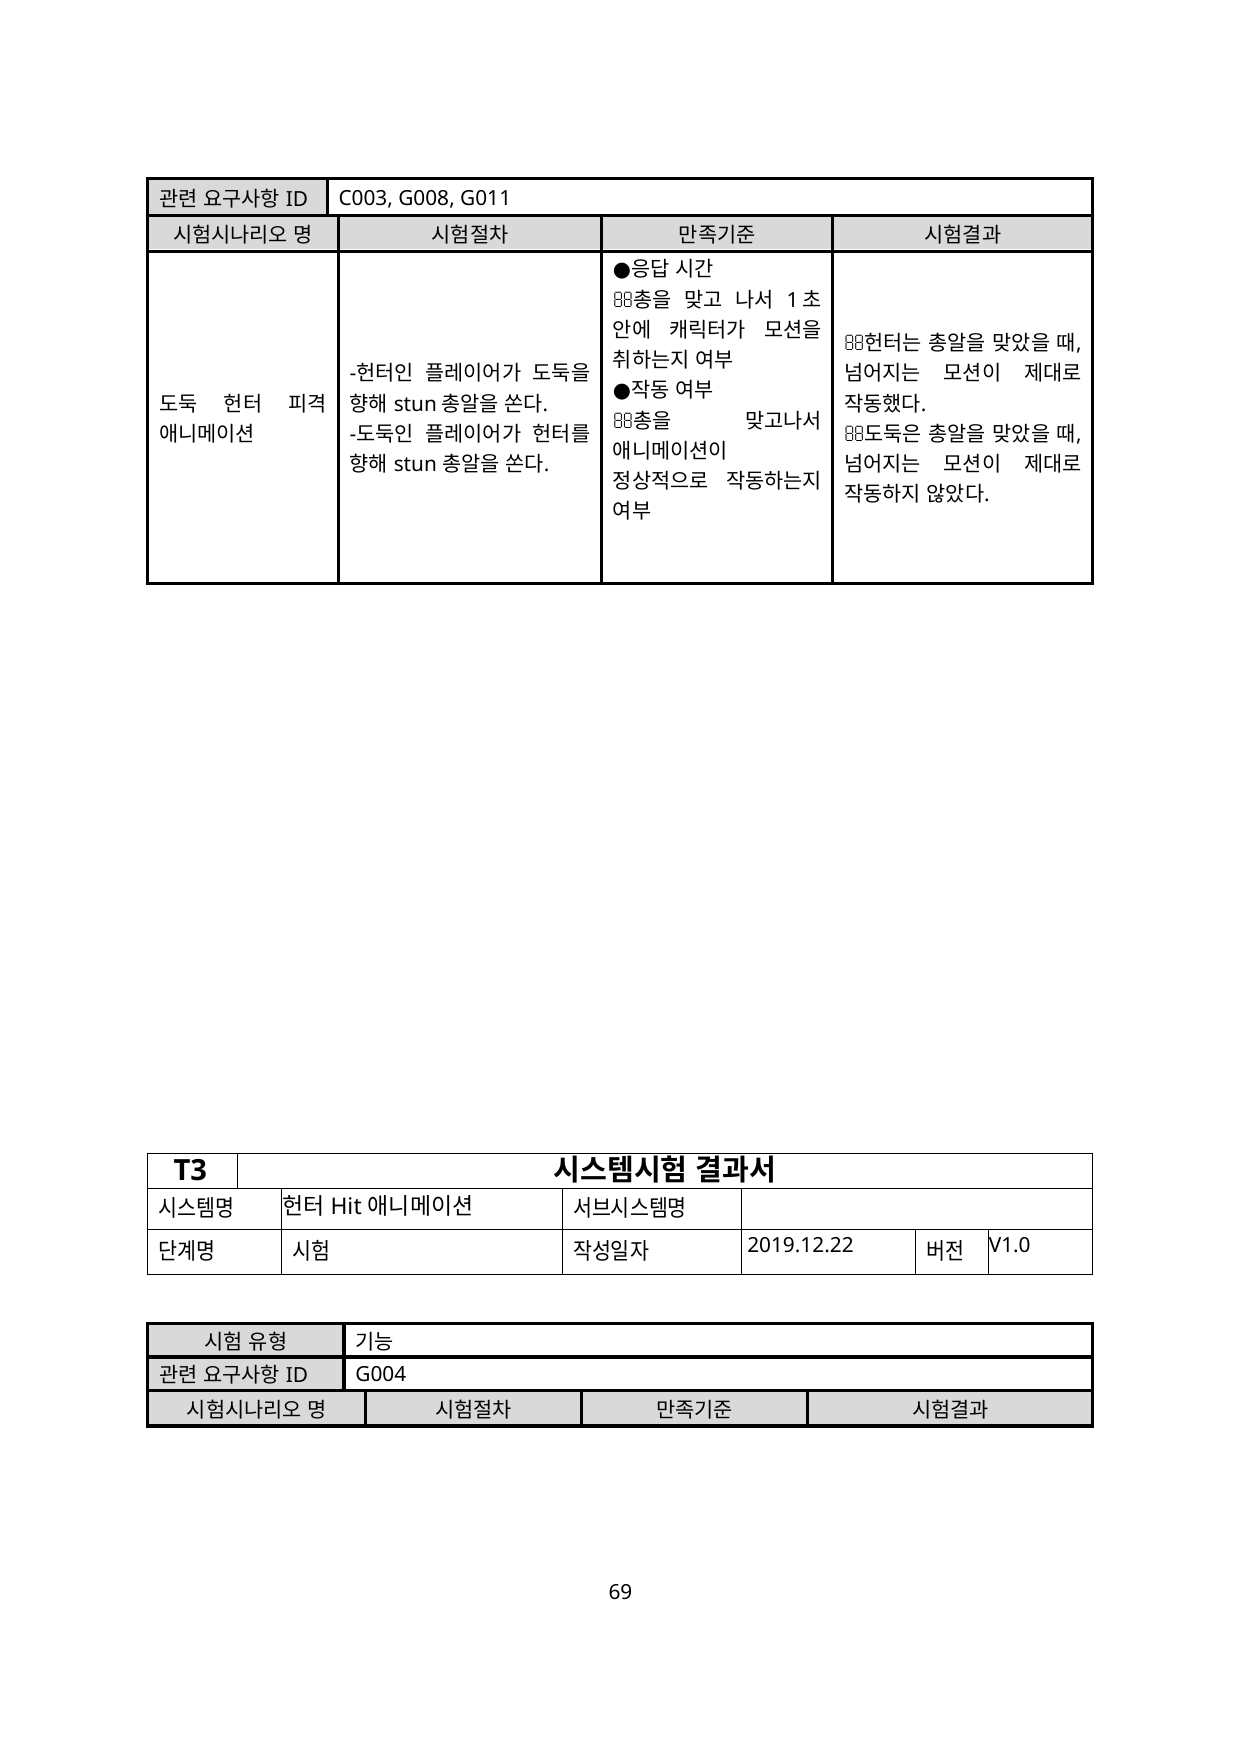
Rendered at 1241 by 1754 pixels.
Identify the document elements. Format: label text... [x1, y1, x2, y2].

table_cell [742, 1189, 1092, 1229]
table_cell 시험절차 [340, 217, 600, 249]
table_cell 관련 요구사항 ID [149, 1359, 342, 1389]
table_cell V1.0 [989, 1230, 1092, 1274]
table_cell 시험 [282, 1230, 562, 1274]
table_cell 시험결과 [834, 217, 1091, 249]
table_cell 헌터는 총알을 맞았을 때, 넘어지는 모션이 제대로 작동했다. 도둑은 총알을 맞았을 때, 넘어지는 모션이 제대로 작동하지 않았다. [834, 253, 1091, 582]
table_cell 시험결과 [809, 1392, 1091, 1424]
table_cell 만족기준 [603, 217, 831, 249]
table_cell 시험시나리오 명 [149, 217, 337, 249]
table_cell 시스템명 [148, 1189, 281, 1229]
table_cell ●응답 시간 총을 맞고 나서 1초 안에 캐릭터가 모션을 취하는지 여부 ●작동 여부 총을 맞고나서 애니메이션이 정상적으로 작동하는지 여부 [603, 253, 831, 582]
table_header 시험 유형 [149, 1325, 342, 1355]
table_header T3 [148, 1154, 237, 1187]
table_cell 작성일자 [563, 1230, 741, 1274]
table_cell -헌터인 플레이어가 도둑을 향해 stun총알을 쏜다. -도둑인 플레이어가 헌터를 향해 stun 총알을 쏜다. [340, 253, 600, 582]
table_cell 관련 요구사항 ID [149, 180, 326, 214]
table_cell 도둑 헌터 피격 애니메이션 [149, 253, 337, 582]
table_cell C003, G008, G011 [329, 180, 1091, 214]
table_header 기능 [346, 1325, 1091, 1355]
table_cell 단계명 [148, 1230, 281, 1274]
table_cell 헌터 Hit 애니메이션 [282, 1189, 562, 1229]
table_cell 시험시나리오 명 [149, 1392, 364, 1424]
table_cell 시험절차 [367, 1392, 580, 1424]
table_cell 버전 [916, 1230, 988, 1274]
table_cell 2019.12.22 [742, 1230, 915, 1274]
table_header 시스템시험 결과서 [238, 1154, 1092, 1187]
table_cell 만족기준 [583, 1392, 806, 1424]
table_cell 서브시스템명 [563, 1189, 741, 1229]
table_cell G004 [346, 1359, 1091, 1389]
